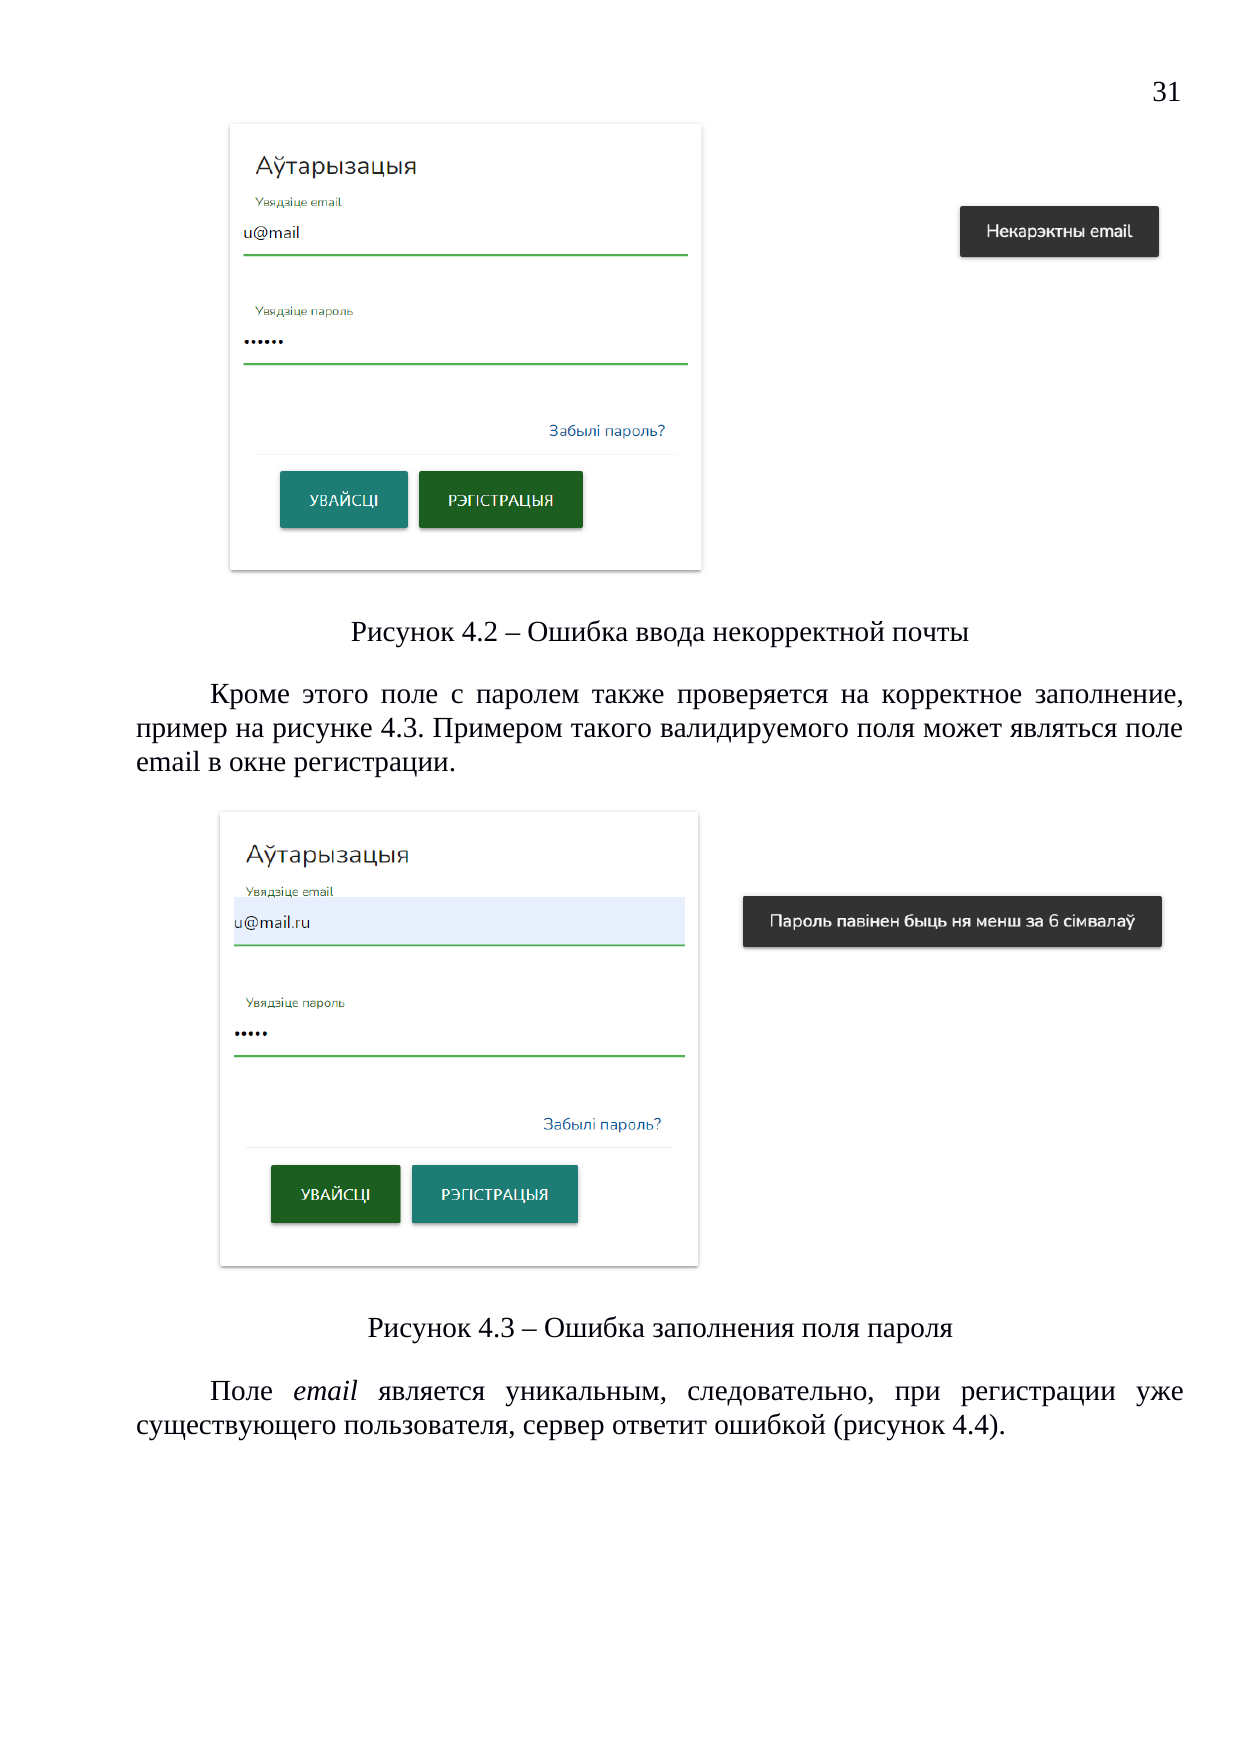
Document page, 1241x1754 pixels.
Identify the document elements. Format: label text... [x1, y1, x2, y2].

text Рисунок 4.3 – Ошибка заполнения поля пароля [136, 1311, 1184, 1344]
text Поле email является уникальным, следовательно, при регистрации уже существующего пользователя, сервер ответит ошибкой (рисунок 4.4). [136, 1373, 1184, 1440]
picture [140, 118, 1181, 589]
text Рисунок 4.2 – Ошибка ввода некорректной почты [136, 614, 1184, 647]
text Кроме этого поле с паролем также проверяется на корректное заполнение, пример на рисунке 4.3. Примером такого валидируемого поля может являться поле email в окне регистрации. [136, 677, 1184, 777]
picture [138, 806, 1183, 1286]
